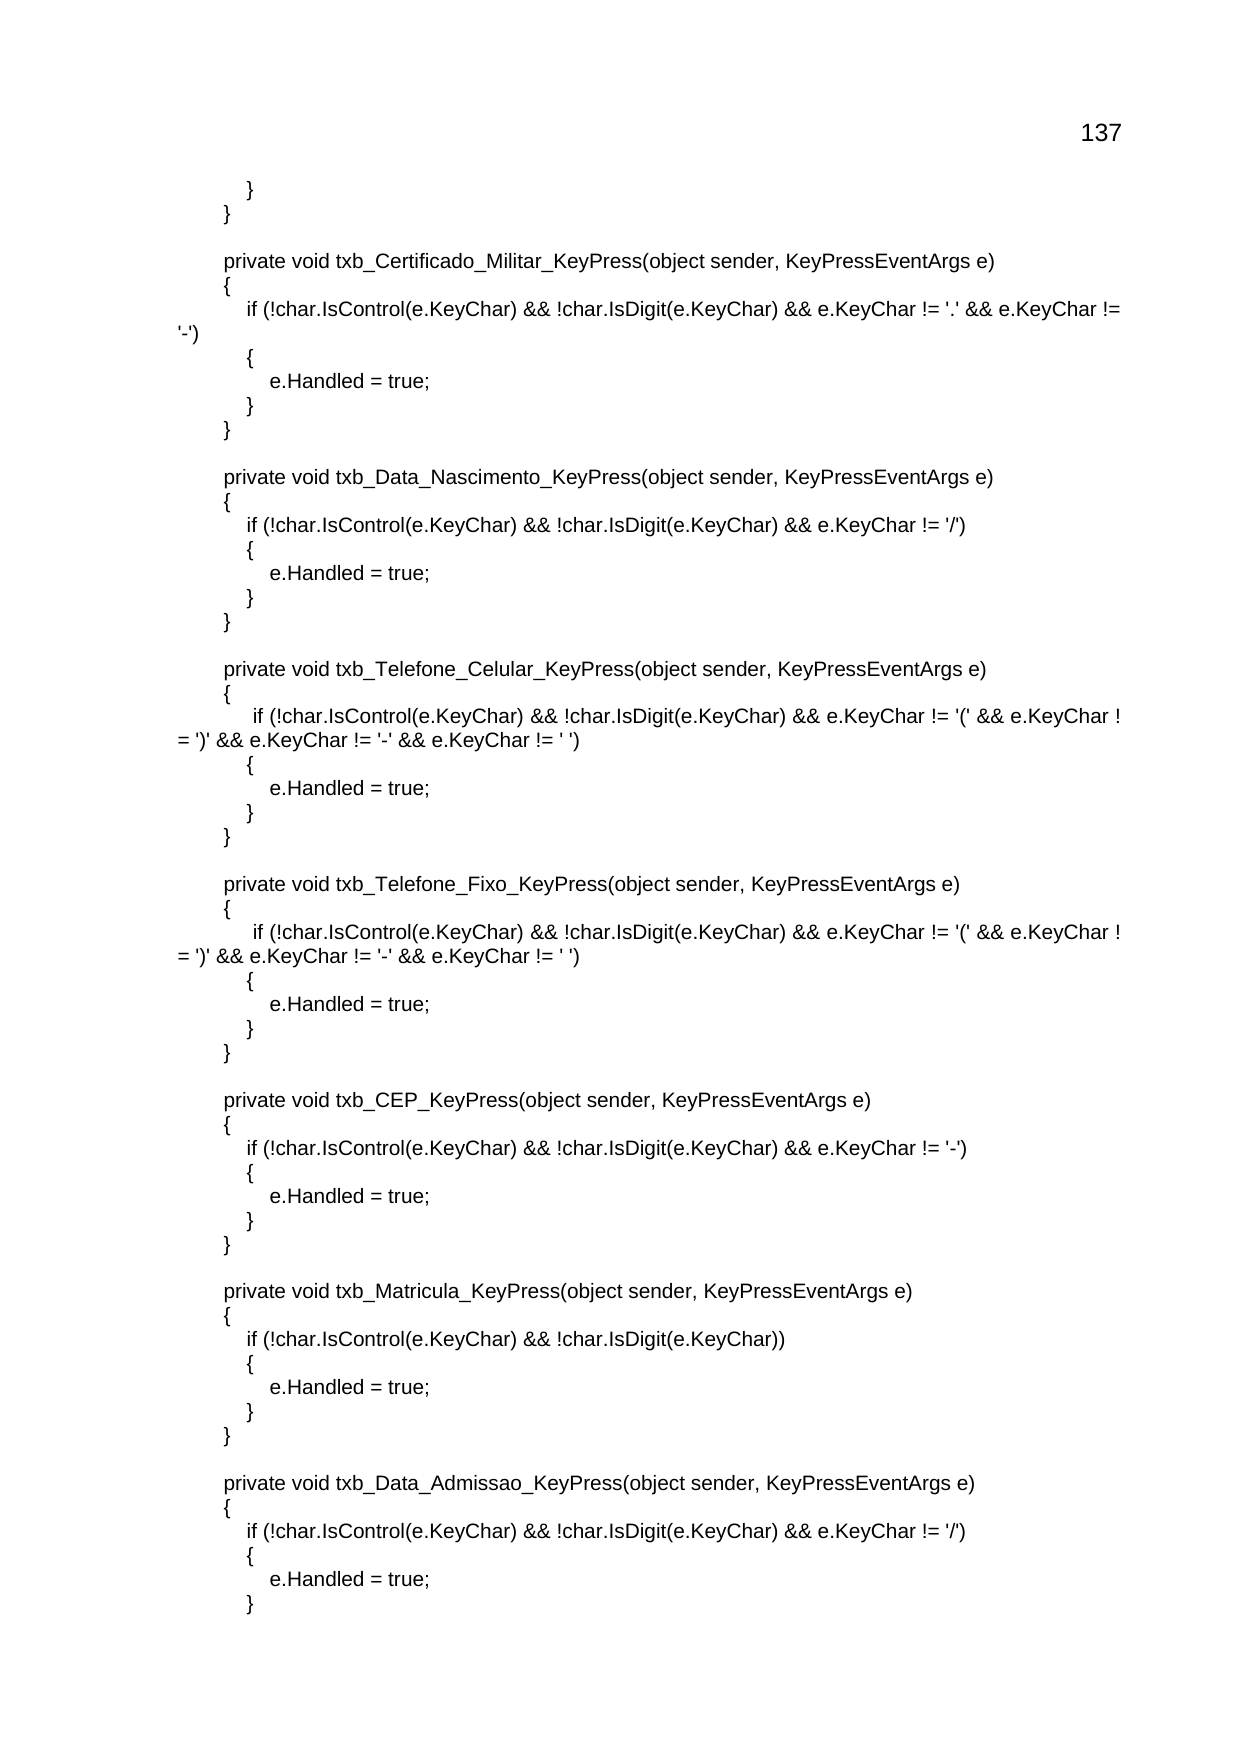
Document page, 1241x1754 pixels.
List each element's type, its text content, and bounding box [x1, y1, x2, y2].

text { [177, 752, 1122, 776]
text { [177, 1159, 1122, 1183]
text e.Handled = true; [177, 1183, 1122, 1207]
text } [177, 1231, 1122, 1255]
text { [177, 537, 1122, 561]
text } [177, 800, 1122, 824]
text } [177, 1207, 1122, 1231]
text private void txb_Data_Nascimento_KeyPress(object sender, KeyPressEventArgs e) [177, 465, 1122, 489]
text } [177, 824, 1122, 848]
text { [177, 489, 1122, 513]
text { [177, 345, 1122, 369]
text { [177, 896, 1122, 920]
text if (!char.IsControl(e.KeyChar) && !char.IsDigit(e.KeyChar) && e.KeyChar != '/') [177, 513, 1122, 537]
text e.Handled = true; [177, 561, 1122, 584]
text } [177, 393, 1122, 417]
text private void txb_CEP_KeyPress(object sender, KeyPressEventArgs e) [177, 1088, 1122, 1112]
text e.Handled = true; [177, 776, 1122, 800]
text { [177, 1495, 1122, 1519]
text if (!char.IsControl(e.KeyChar) && !char.IsDigit(e.KeyChar) && e.KeyChar != '/') [177, 1519, 1122, 1543]
text { [177, 1303, 1122, 1327]
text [177, 297, 1122, 345]
text private void txb_Telefone_Celular_KeyPress(object sender, KeyPressEventArgs e) [177, 656, 1122, 680]
text private void txb_Certificado_Militar_KeyPress(object sender, KeyPressEventArgs e) [177, 249, 1122, 273]
text } [177, 1423, 1122, 1447]
text { [177, 680, 1122, 704]
text } [177, 608, 1122, 632]
text if (!char.IsControl(e.KeyChar) && !char.IsDigit(e.KeyChar) && e.KeyChar != '-') [177, 1136, 1122, 1159]
text { [177, 1112, 1122, 1136]
text { [177, 1543, 1122, 1567]
text private void txb_Matricula_KeyPress(object sender, KeyPressEventArgs e) [177, 1279, 1122, 1303]
text e.Handled = true; [177, 369, 1122, 393]
text } [177, 1040, 1122, 1064]
text } [177, 584, 1122, 608]
text if (!char.IsControl(e.KeyChar) && !char.IsDigit(e.KeyChar) && e.KeyChar != '(' && e.KeyChar != ')' && e.KeyChar != '-' && e.KeyChar != ' ') [177, 920, 1122, 968]
text } [177, 1399, 1122, 1423]
text { [177, 1351, 1122, 1375]
text { [177, 968, 1122, 992]
text } [177, 1016, 1122, 1040]
text private void txb_Telefone_Fixo_KeyPress(object sender, KeyPressEventArgs e) [177, 872, 1122, 896]
text { [177, 273, 1122, 297]
text if (!char.IsControl(e.KeyChar) && !char.IsDigit(e.KeyChar)) [177, 1327, 1122, 1351]
text } [177, 177, 1122, 201]
text e.Handled = true; [177, 1375, 1122, 1399]
text } [177, 1591, 1122, 1615]
text private void txb_Data_Admissao_KeyPress(object sender, KeyPressEventArgs e) [177, 1471, 1122, 1495]
text if (!char.IsControl(e.KeyChar) && !char.IsDigit(e.KeyChar) && e.KeyChar != '(' && e.KeyChar != ')' && e.KeyChar != '-' && e.KeyChar != ' ') [177, 704, 1122, 752]
text e.Handled = true; [177, 992, 1122, 1016]
text e.Handled = true; [177, 1567, 1122, 1591]
text } [177, 201, 1122, 225]
text } [177, 417, 1122, 441]
